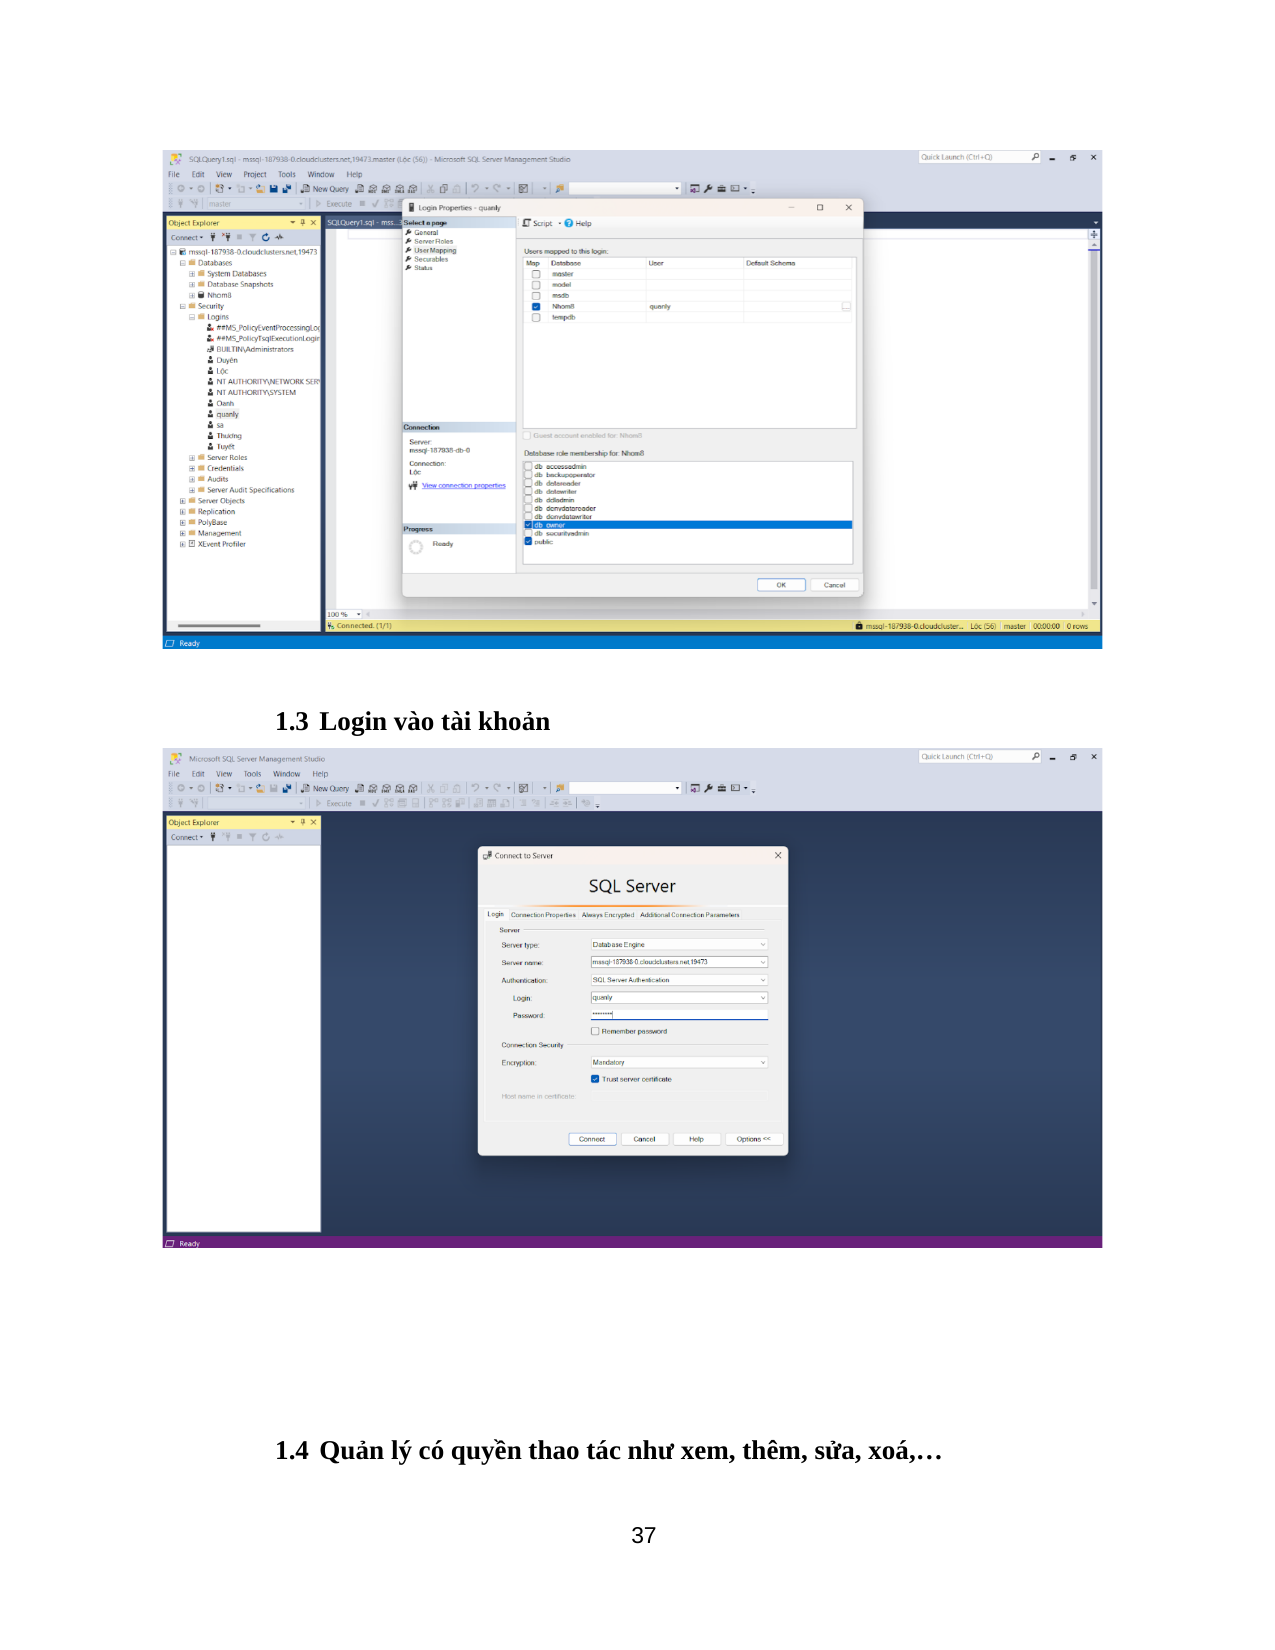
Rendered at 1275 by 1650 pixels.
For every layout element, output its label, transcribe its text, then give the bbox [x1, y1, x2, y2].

picture [162, 150, 1103, 649]
picture [162, 748, 1103, 1248]
list Login vào tài khoản [275, 705, 1125, 736]
list Quản lý có quyền thao tác như xem, thêm, sửa, xoá,… [275, 1434, 1125, 1466]
